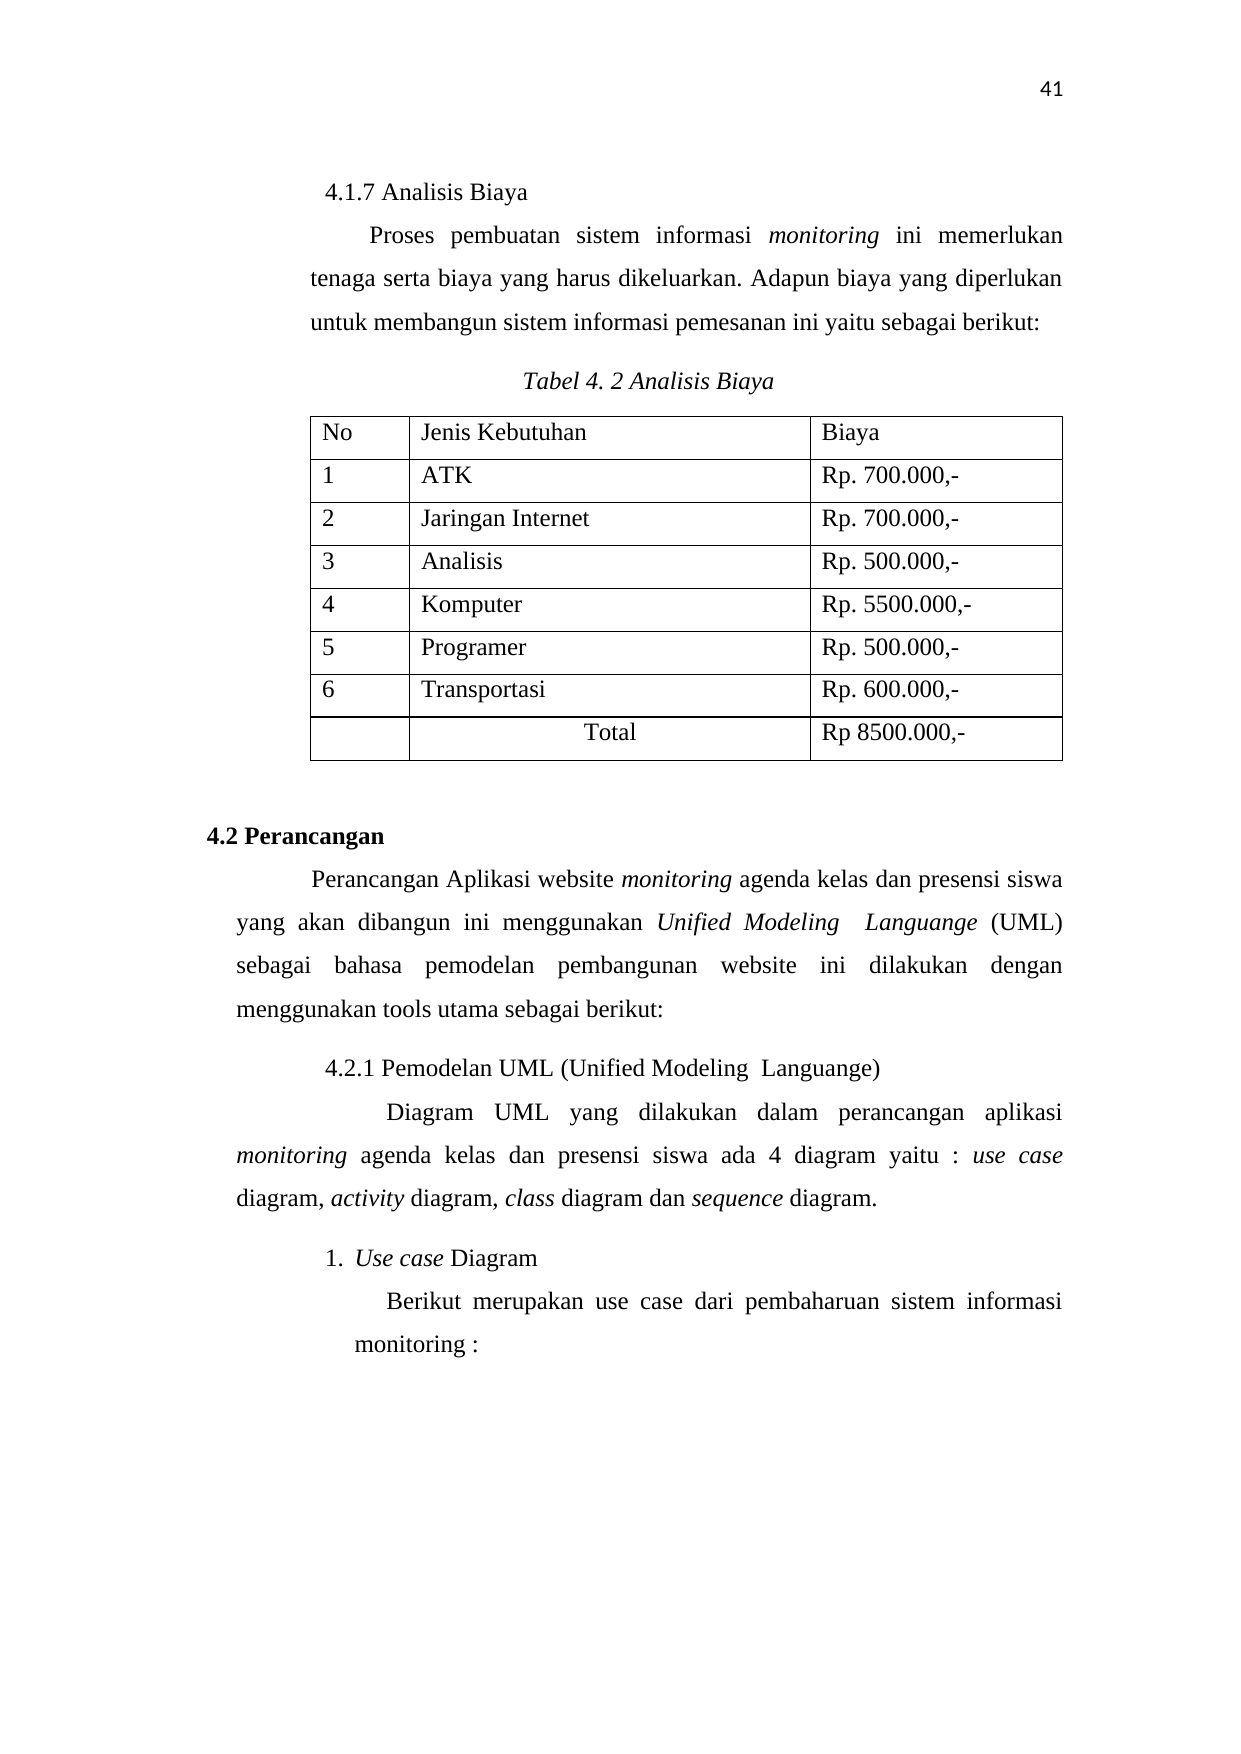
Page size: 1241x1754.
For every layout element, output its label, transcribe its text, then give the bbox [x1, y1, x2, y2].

table_cell Transportasi [410, 675, 810, 716]
table_header Jenis Kebutuhan [410, 417, 810, 459]
subtitle 4.2 Perancangan [207, 821, 1063, 850]
table_cell Rp. 700.000,- [811, 503, 1062, 545]
text Tabel 4. 2 Analisis Biaya [236, 366, 1063, 395]
table_cell Total [410, 718, 810, 760]
table_cell Rp. 500.000,- [811, 546, 1062, 588]
table_cell 4 [311, 589, 409, 631]
table_cell Rp. 600.000,- [811, 675, 1062, 716]
text Proses pembuatan sistem informasi monitoring ini memerlukan tenaga serta biaya yang harus dikeluarkan. Adapun biaya yang diperlukan untuk membangun sistem informasi pemesanan ini yaitu sebagai berikut: [310, 220, 1063, 335]
text Perancangan Aplikasi website monitoring agenda kelas dan presensi siswa yang akan dibangun ini menggunakan Unified Modeling Languange (UML) sebagai bahasa pemodelan pembangunan website ini dilakukan dengan menggunakan tools utama sebagai berikut: [236, 864, 1063, 1022]
subtitle 4.1.7 Analisis Biaya [325, 177, 1063, 206]
table_cell Rp. 500.000,- [811, 632, 1062, 673]
table_cell Komputer [410, 589, 810, 631]
table_cell 6 [311, 675, 409, 716]
subtitle 4.2.1 Pemodelan UML (Unified Modeling Languange) [325, 1053, 1063, 1082]
table_cell 3 [311, 546, 409, 588]
list Use case Diagram [325, 1243, 1063, 1271]
table_cell Rp 8500.000,- [811, 718, 1062, 760]
table_cell [311, 718, 409, 760]
table_cell 1 [311, 460, 409, 502]
table_cell ATK [410, 460, 810, 502]
table_cell Programer [410, 632, 810, 673]
table_header Biaya [811, 417, 1062, 459]
table_cell 2 [311, 503, 409, 545]
table_cell Analisis [410, 546, 810, 588]
table_cell Rp. 700.000,- [811, 460, 1062, 502]
table_cell Jaringan Internet [410, 503, 810, 545]
table_header No [311, 417, 409, 459]
text Diagram UML yang dilakukan dalam perancangan aplikasi monitoring agenda kelas dan presensi siswa ada 4 diagram yaitu : use case diagram, activity diagram, class diagram dan sequence diagram. [236, 1097, 1063, 1212]
list Berikut merupakan use case dari pembaharuan sistem informasi monitoring : [354, 1286, 1063, 1358]
table_cell 5 [311, 632, 409, 673]
table_cell Rp. 5500.000,- [811, 589, 1062, 631]
